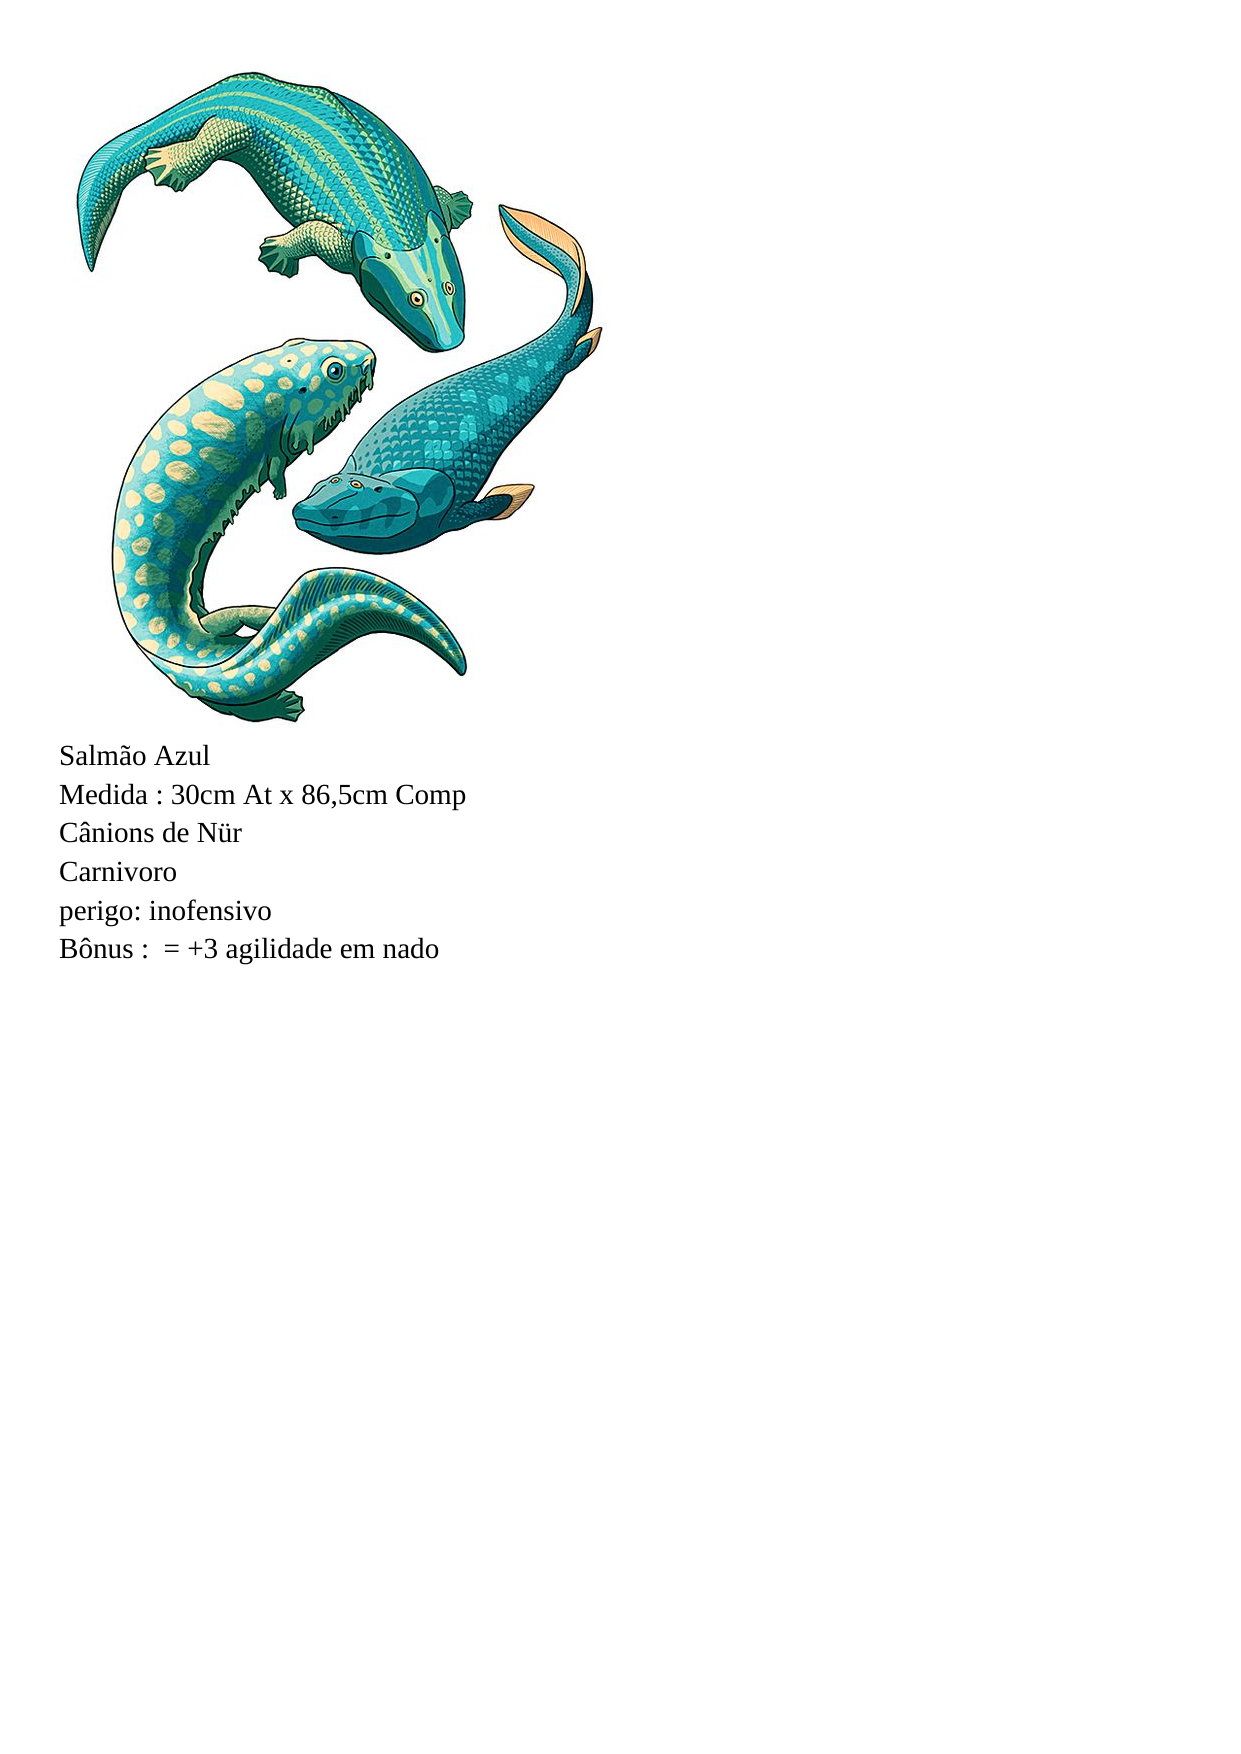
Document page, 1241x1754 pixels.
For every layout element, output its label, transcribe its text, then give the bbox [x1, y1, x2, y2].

picture [58, 58, 620, 735]
text Cânions de Nür [59, 816, 1181, 849]
text Carnivoro [59, 854, 1181, 888]
text Salmão Azul [59, 738, 1181, 772]
text Bônus : = +3 agilidade em nado [59, 931, 1181, 965]
text Medida : 30cm At x 86,5cm Comp [59, 777, 1181, 811]
text perigo: inofensivo [59, 893, 1181, 926]
